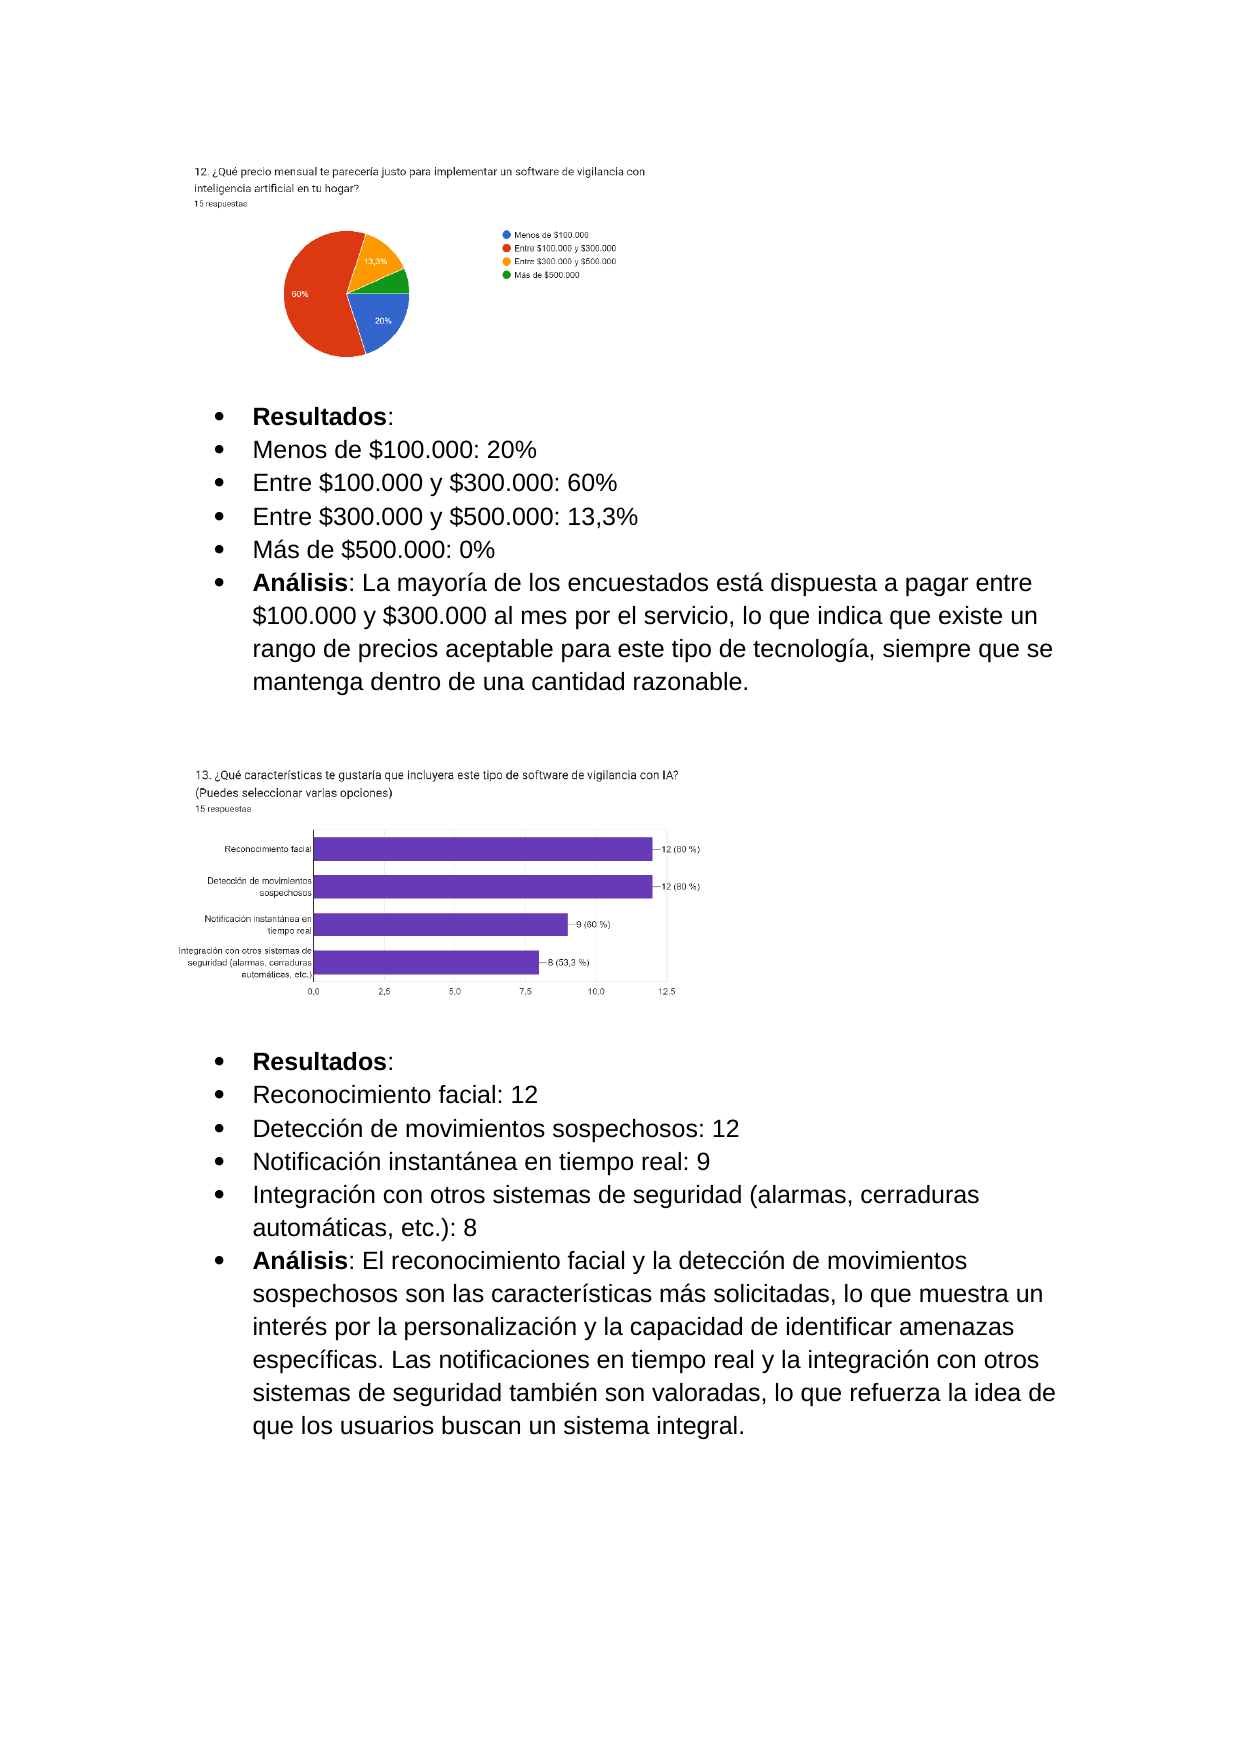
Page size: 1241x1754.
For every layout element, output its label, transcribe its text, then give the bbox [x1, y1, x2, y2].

list Resultados: [215, 402, 1063, 431]
list Entre $300.000 y $500.000: 13,3% [215, 502, 1063, 530]
list Detección de movimientos sospechosos: 12 [215, 1113, 1063, 1142]
picture [177, 147, 691, 381]
picture [177, 749, 720, 1026]
list Notificación instantánea en tiempo real: 9 [215, 1147, 1063, 1176]
list Resultados: [215, 1047, 1063, 1076]
list Menos de $100.000: 20% [215, 435, 1063, 464]
list Reconocimiento facial: 12 [215, 1080, 1063, 1109]
list Más de $500.000: 0% [215, 535, 1063, 563]
list Entre $100.000 y $300.000: 60% [215, 468, 1063, 497]
list Análisis: La mayoría de los encuestados está dispuesta a pagar entre $100.000 y $300.000 al mes por el servicio, lo que indica que existe un rango de precios aceptable para este tipo de tecnología, siempre que se mantenga dentro de una cantidad razonable. [215, 568, 1063, 696]
list Análisis: El reconocimiento facial y la detección de movimientos sospechosos son las características más solicitadas, lo que muestra un interés por la personalización y la capacidad de identificar amenazas específicas. Las notificaciones en tiempo real y la integración con otros sistemas de seguridad también son valoradas, lo que refuerza la idea de que los usuarios buscan un sistema integral. [215, 1246, 1063, 1440]
list Integración con otros sistemas de seguridad (alarmas, cerraduras automáticas, etc.): 8 [215, 1180, 1063, 1242]
